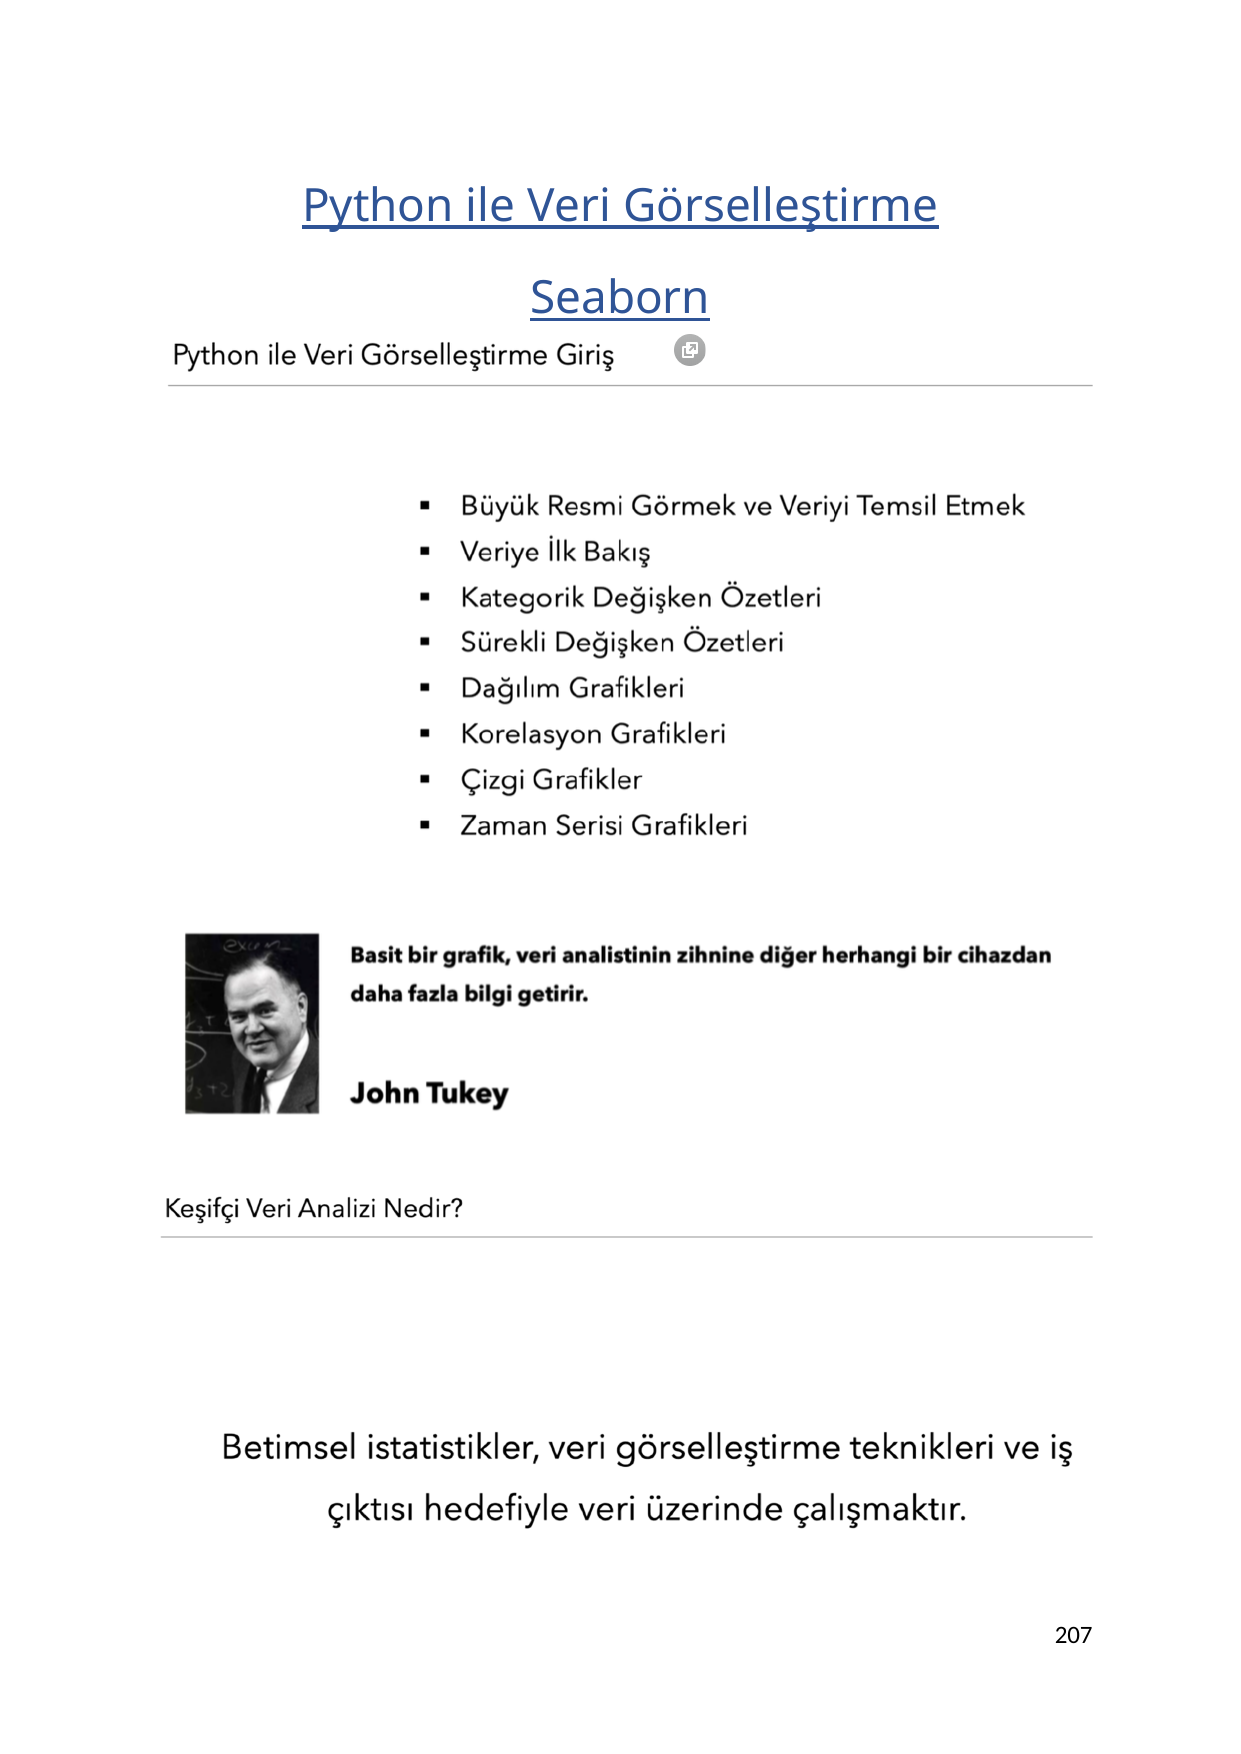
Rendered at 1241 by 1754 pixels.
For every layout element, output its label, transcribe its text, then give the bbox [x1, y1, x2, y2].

picture [147, 332, 1093, 866]
picture [147, 884, 1093, 1171]
subtitle Seaborn [148, 265, 1092, 327]
subtitle Python ile Veri Görselleştirme [148, 173, 1092, 235]
picture [147, 1189, 1093, 1596]
